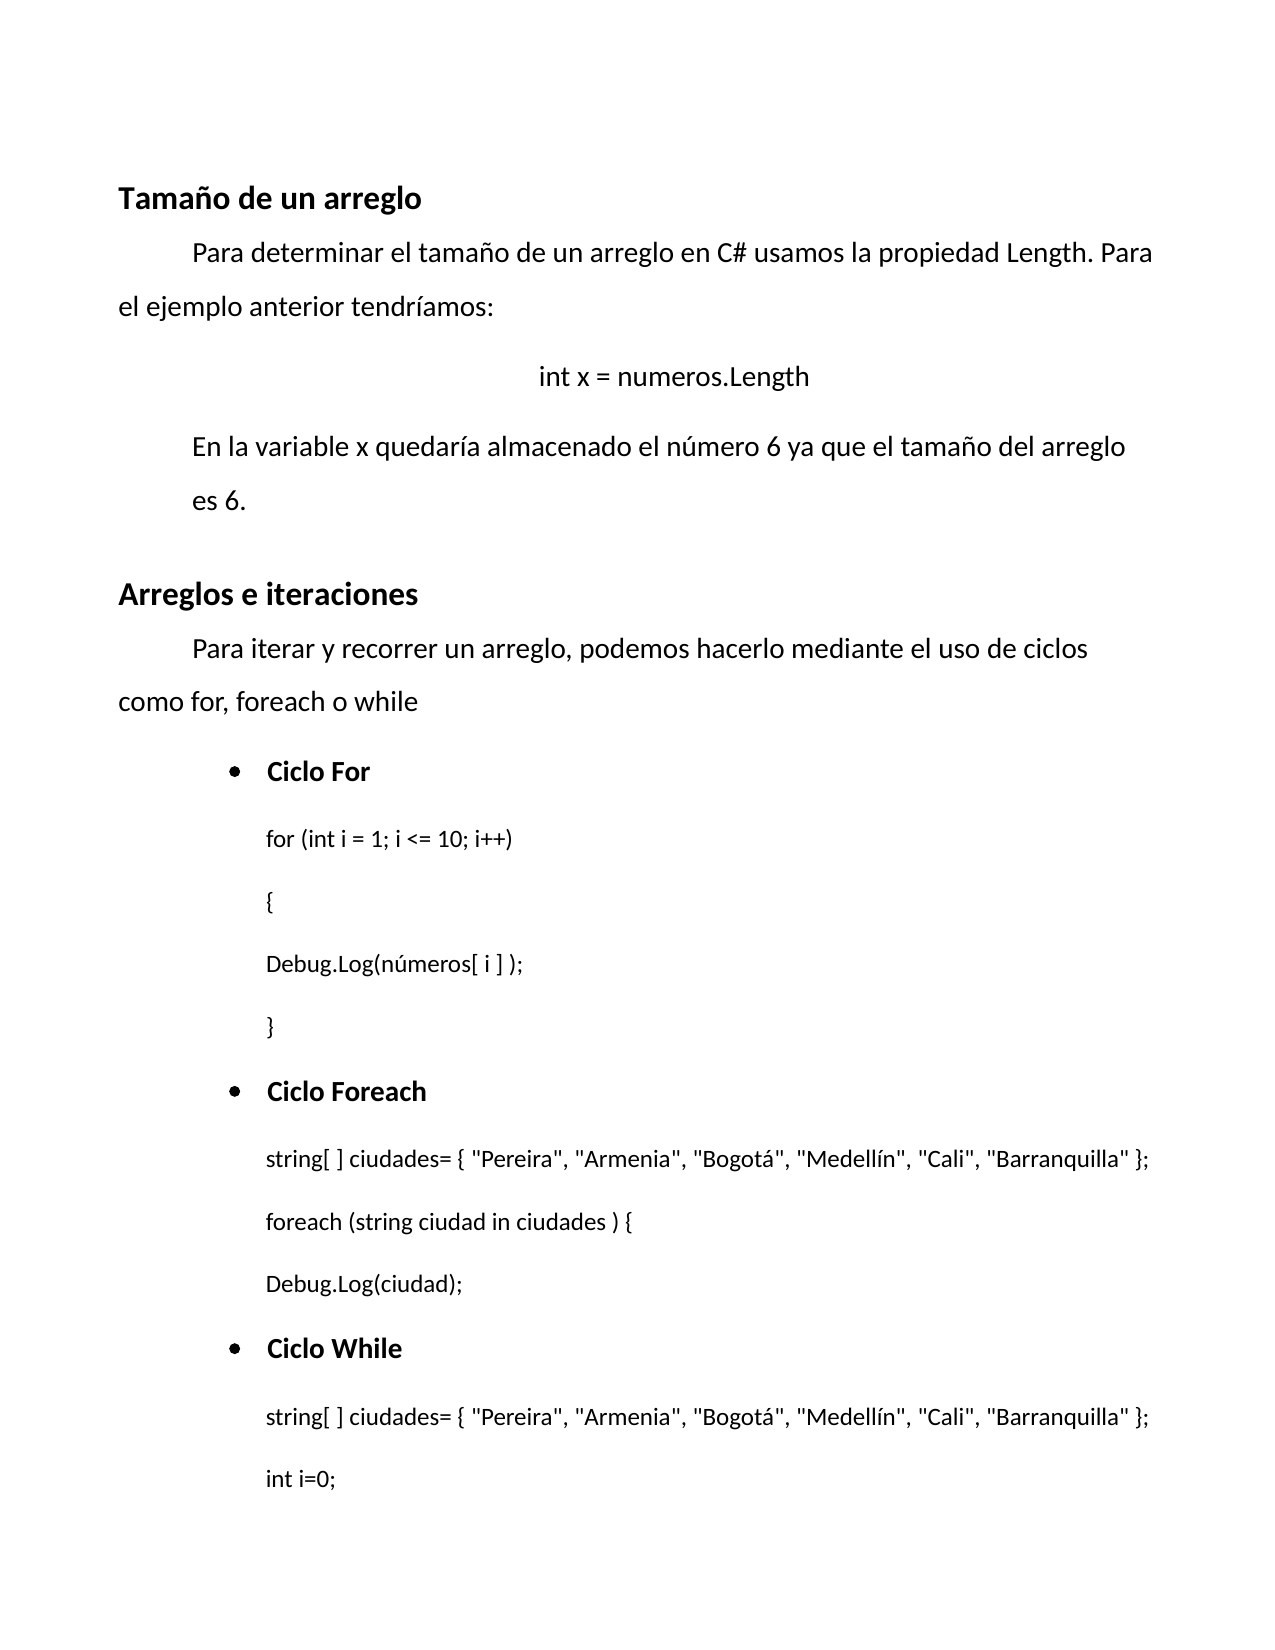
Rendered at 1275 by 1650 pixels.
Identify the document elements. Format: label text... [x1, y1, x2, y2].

subtitle Tamaño de un arreglo [118, 177, 1157, 218]
text Debug.Log(números[ i ] ); [192, 948, 1157, 979]
text Debug.Log(ciudad); [266, 1268, 1157, 1299]
text foreach (string ciudad in ciudades ) { [266, 1206, 1157, 1236]
text } [192, 1011, 1157, 1041]
text for (int i = 1; i <= 10; i++) [192, 824, 1157, 854]
text string[ ] ciudades= { "Pereira", "Armenia", "Bogotá", "Medellín", "Cali", "Barranquilla" }; [266, 1143, 1157, 1174]
text { [192, 886, 1157, 917]
text string[ ] ciudades= { "Pereira", "Armenia", "Bogotá", "Medellín", "Cali", "Barranquilla" }; [266, 1401, 1157, 1431]
list Ciclo While [229, 1331, 1157, 1366]
text int x = numeros.Length [118, 358, 1157, 394]
text Para determinar el tamaño de un arreglo en C# usamos la propiedad Length. Para el ejemplo anterior tendríamos: [118, 234, 1157, 324]
text int i=0; [266, 1463, 1157, 1493]
text En la variable x quedaría almacenado el número 6 ya que el tamaño del arreglo es 6. [192, 428, 1157, 517]
text Para iterar y recorrer un arreglo, podemos hacerlo mediante el uso de ciclos como for, foreach o while [118, 630, 1157, 719]
list Ciclo Foreach [229, 1073, 1157, 1109]
list Ciclo For [229, 753, 1157, 789]
subtitle Arreglos e iteraciones [118, 573, 1157, 613]
